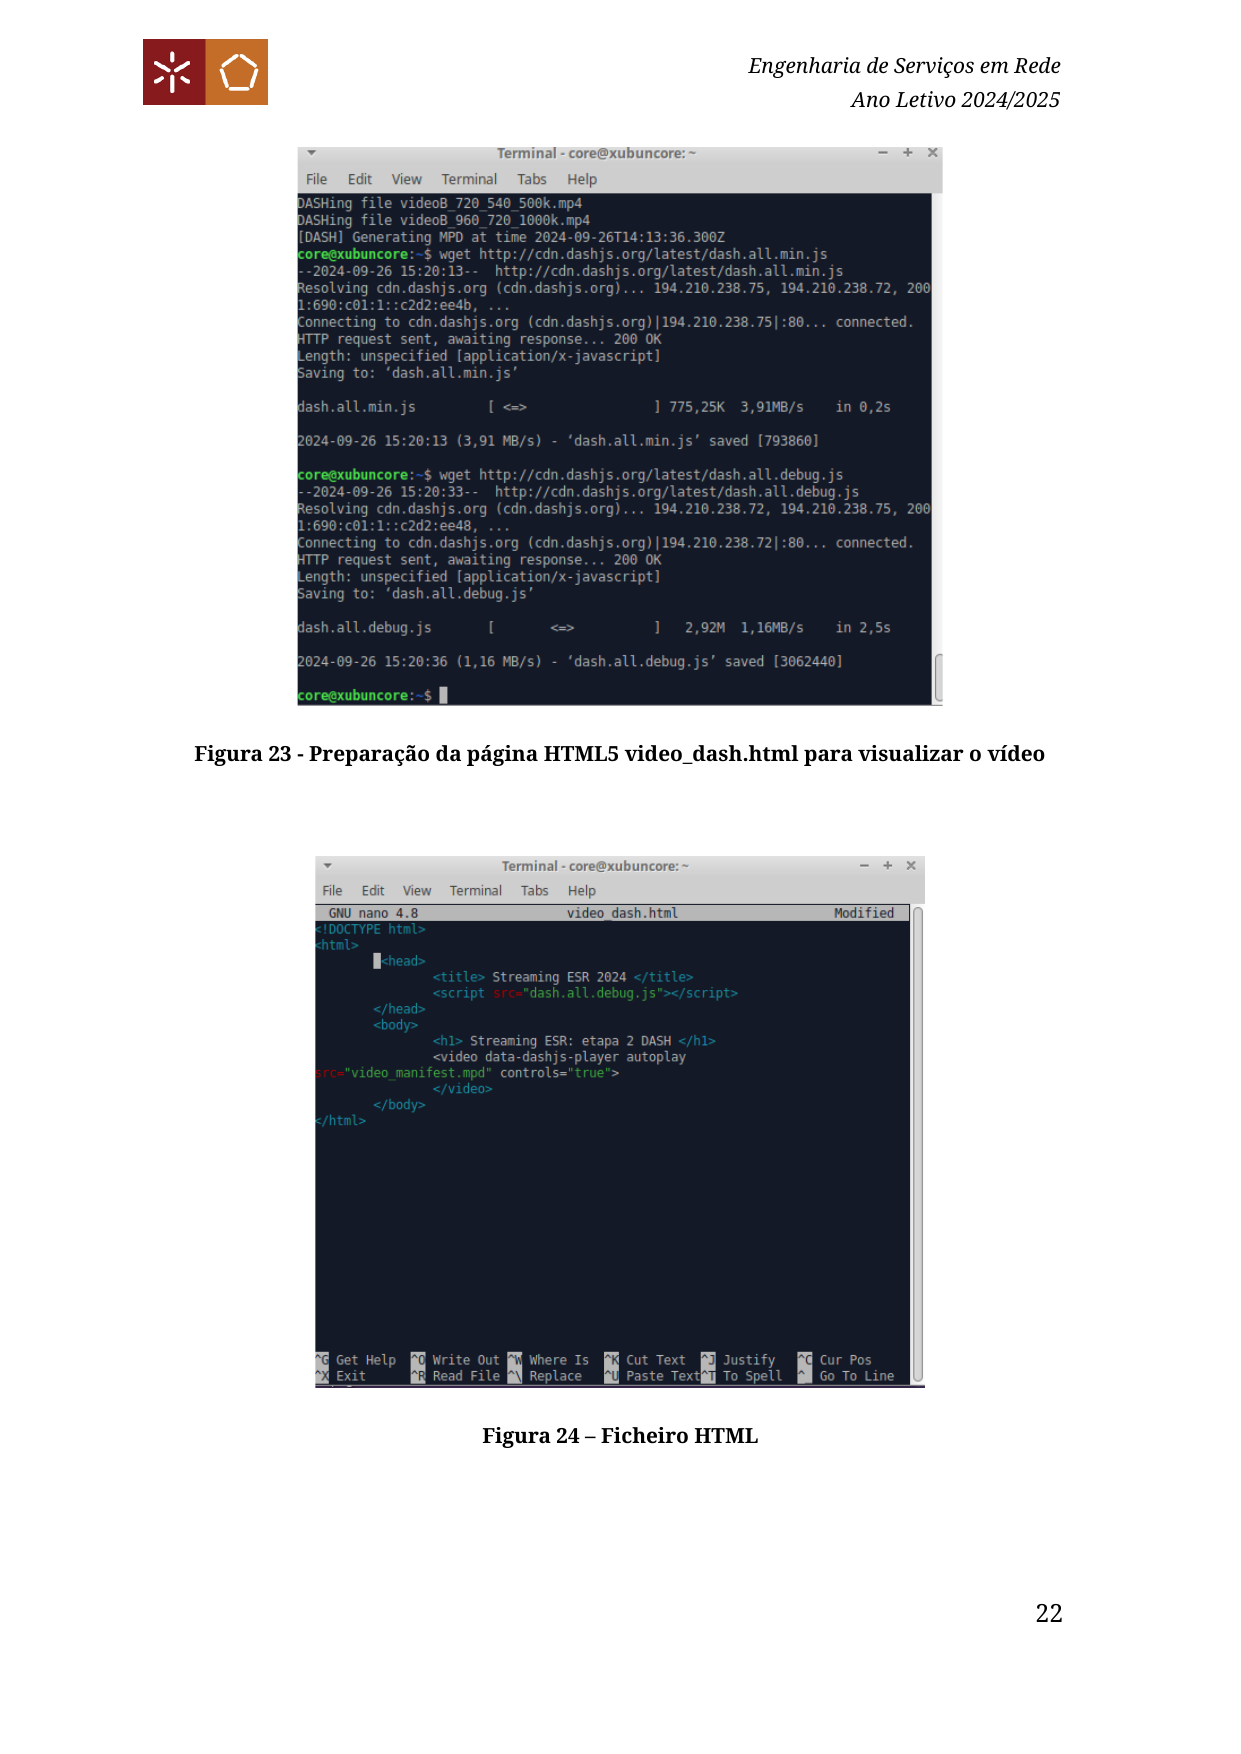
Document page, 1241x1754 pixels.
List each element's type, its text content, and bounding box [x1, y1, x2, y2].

picture [297, 147, 943, 706]
text Figura 24 – Ficheiro HTML [177, 1422, 1063, 1450]
text Figura 23 - Preparação da página HTML5 video_dash.html para visualizar o vídeo [177, 739, 1063, 767]
picture [315, 856, 925, 1388]
picture [138, 36, 270, 109]
